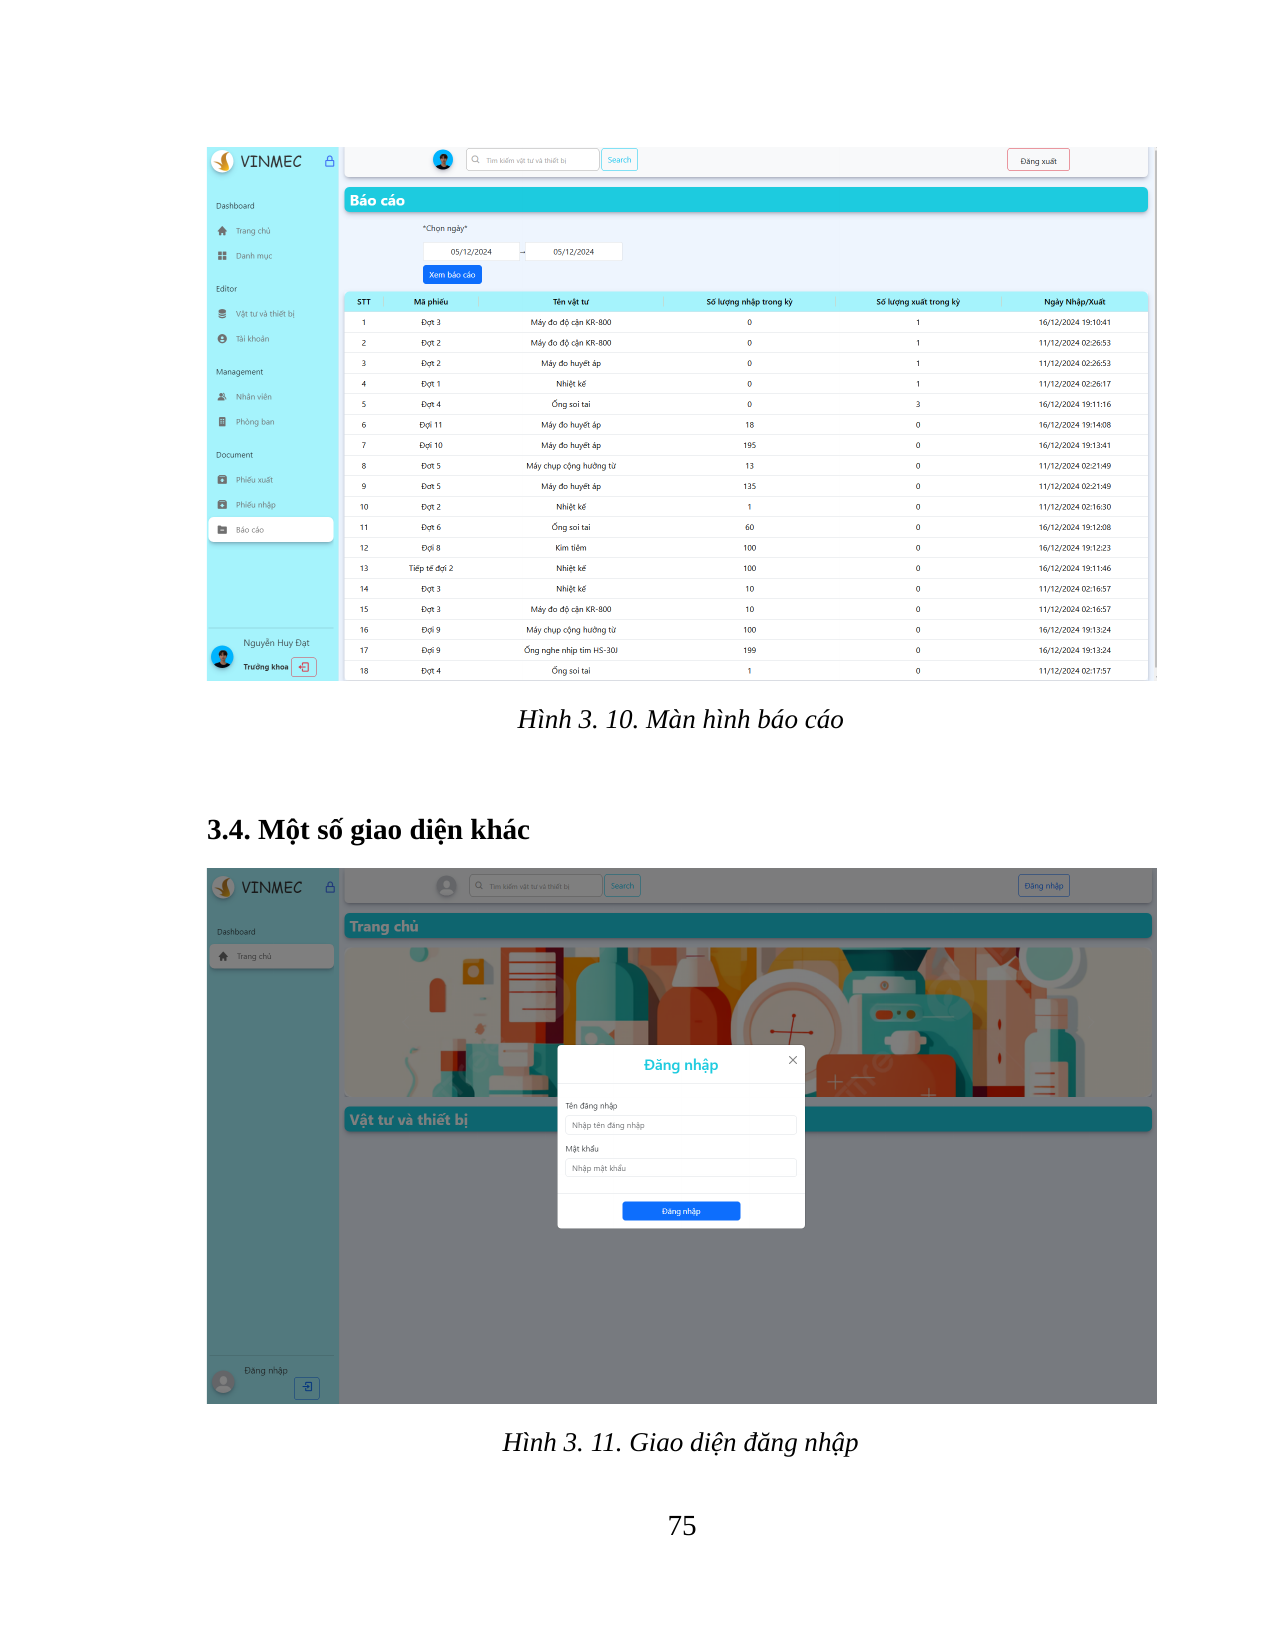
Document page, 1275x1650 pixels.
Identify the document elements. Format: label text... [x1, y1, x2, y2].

picture [206, 868, 1157, 1404]
picture [206, 147, 1157, 681]
text Hình 3. 11. Giao diện đăng nhập [207, 1426, 1157, 1457]
subtitle 3.4. Một số giao diện khác [207, 812, 1157, 846]
text Hình 3. 10. Màn hình báo cáo [207, 703, 1157, 734]
